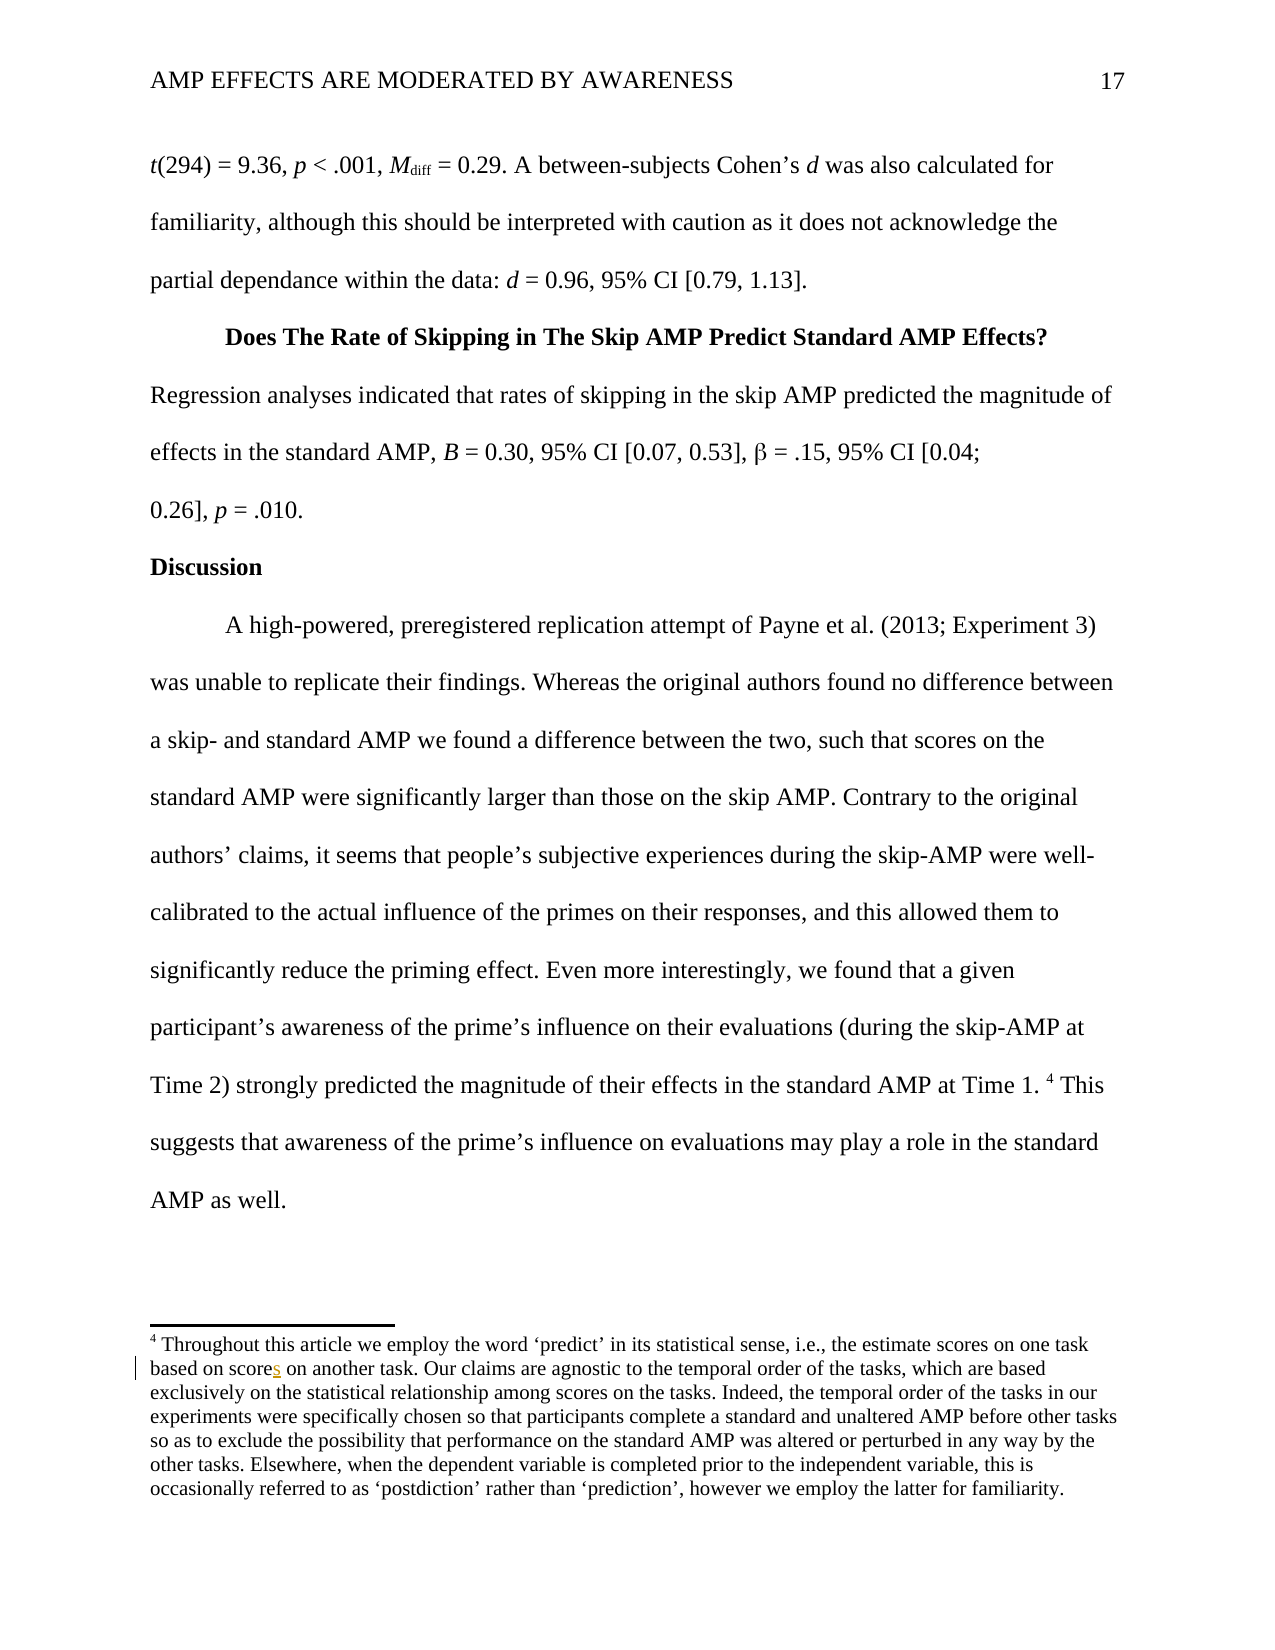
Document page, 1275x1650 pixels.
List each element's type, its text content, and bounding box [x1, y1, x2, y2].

text A high-powered, preregistered replication attempt of Payne et al. (2013; Experiment 3) was unable to replicate their findings. Whereas the original authors found no difference between a skip- and standard AMP we found a difference between the two, such that scores on the standard AMP were significantly larger than those on the skip AMP. Contrary to the original authors’ claims, it seems that people’s subjective experiences during the skip-AMP were well-calibrated to the actual influence of the primes on their responses, and this allowed them to significantly reduce the priming effect. Even more interestingly, we found that a given participant’s awareness of the prime’s influence on their evaluations (during the skip-AMP at Time 2) strongly predicted the magnitude of their effects in the standard AMP at Time 1. This suggests that awareness of the prime’s influence on evaluations may play a role in the standard AMP as well. [150, 610, 1125, 1214]
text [150, 150, 1125, 294]
text Does The Rate of Skipping in The Skip AMP Predict Standard AMP Effects? Regression analyses indicated that rates of skipping in the skip AMP predicted the magnitude of effects in the standard AMP, B = 0.30, 95% CI [0.07, 0.53],  = .15, 95% CI [0.04; 0.26], p = .010. [150, 322, 1125, 524]
subtitle Discussion [150, 552, 1125, 581]
